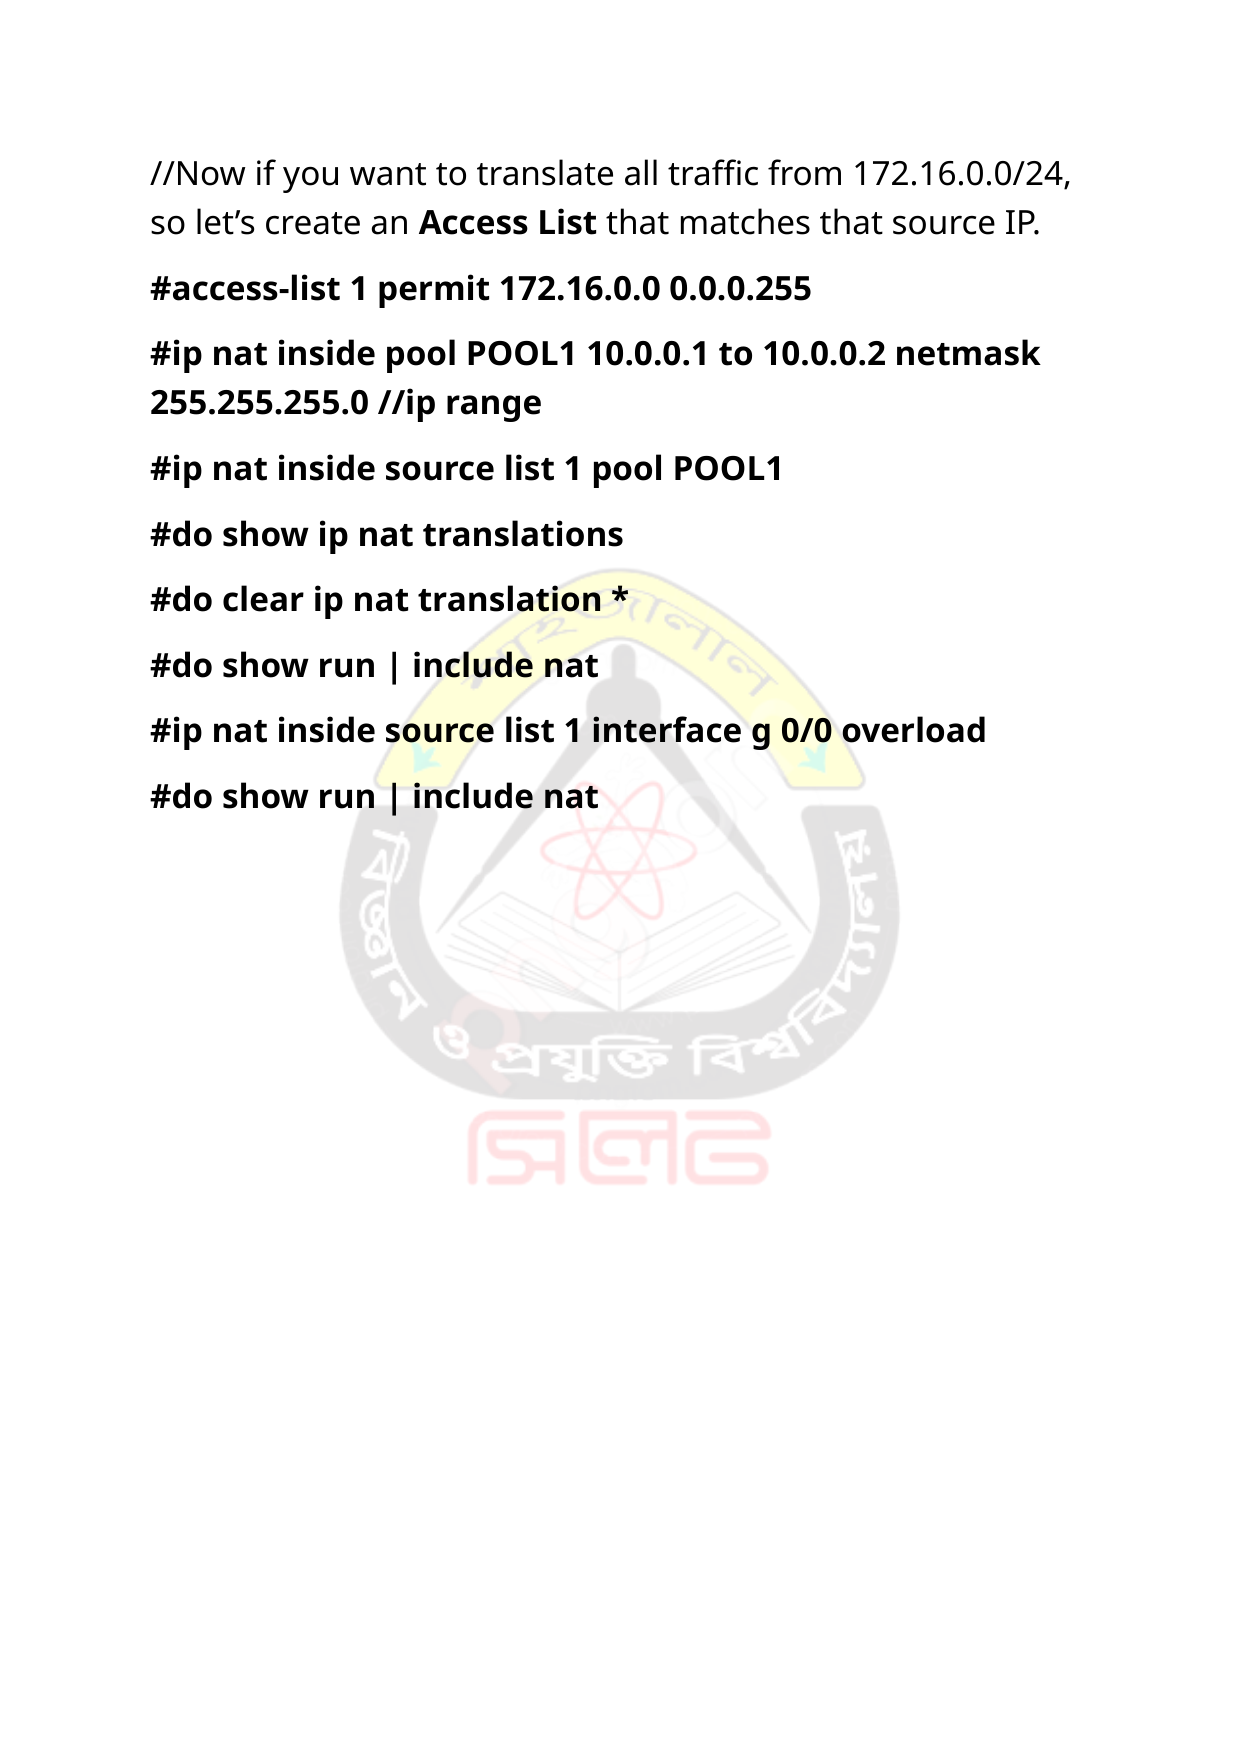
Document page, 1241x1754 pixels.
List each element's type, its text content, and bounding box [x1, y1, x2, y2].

text #do show run | include nat [150, 773, 1090, 818]
text #access-list 1 permit 172.16.0.0 0.0.0.255 [150, 264, 1090, 310]
text #ip nat inside source list 1 pool POOL1 [150, 445, 1090, 490]
text //Now if you want to translate all traffic from 172.16.0.0/24, so let’s create an Access List that matches that source IP. [150, 150, 1090, 244]
text #ip nat inside pool POOL1 10.0.0.1 to 10.0.0.2 netmask 255.255.255.0 //ip range [150, 330, 1090, 424]
text #do clear ip nat translation * [150, 576, 1090, 621]
text #do show ip nat translations [150, 510, 1090, 556]
text #ip nat inside source list 1 interface g 0/0 overload [150, 707, 1090, 753]
text #do show run | include nat [150, 642, 1090, 687]
